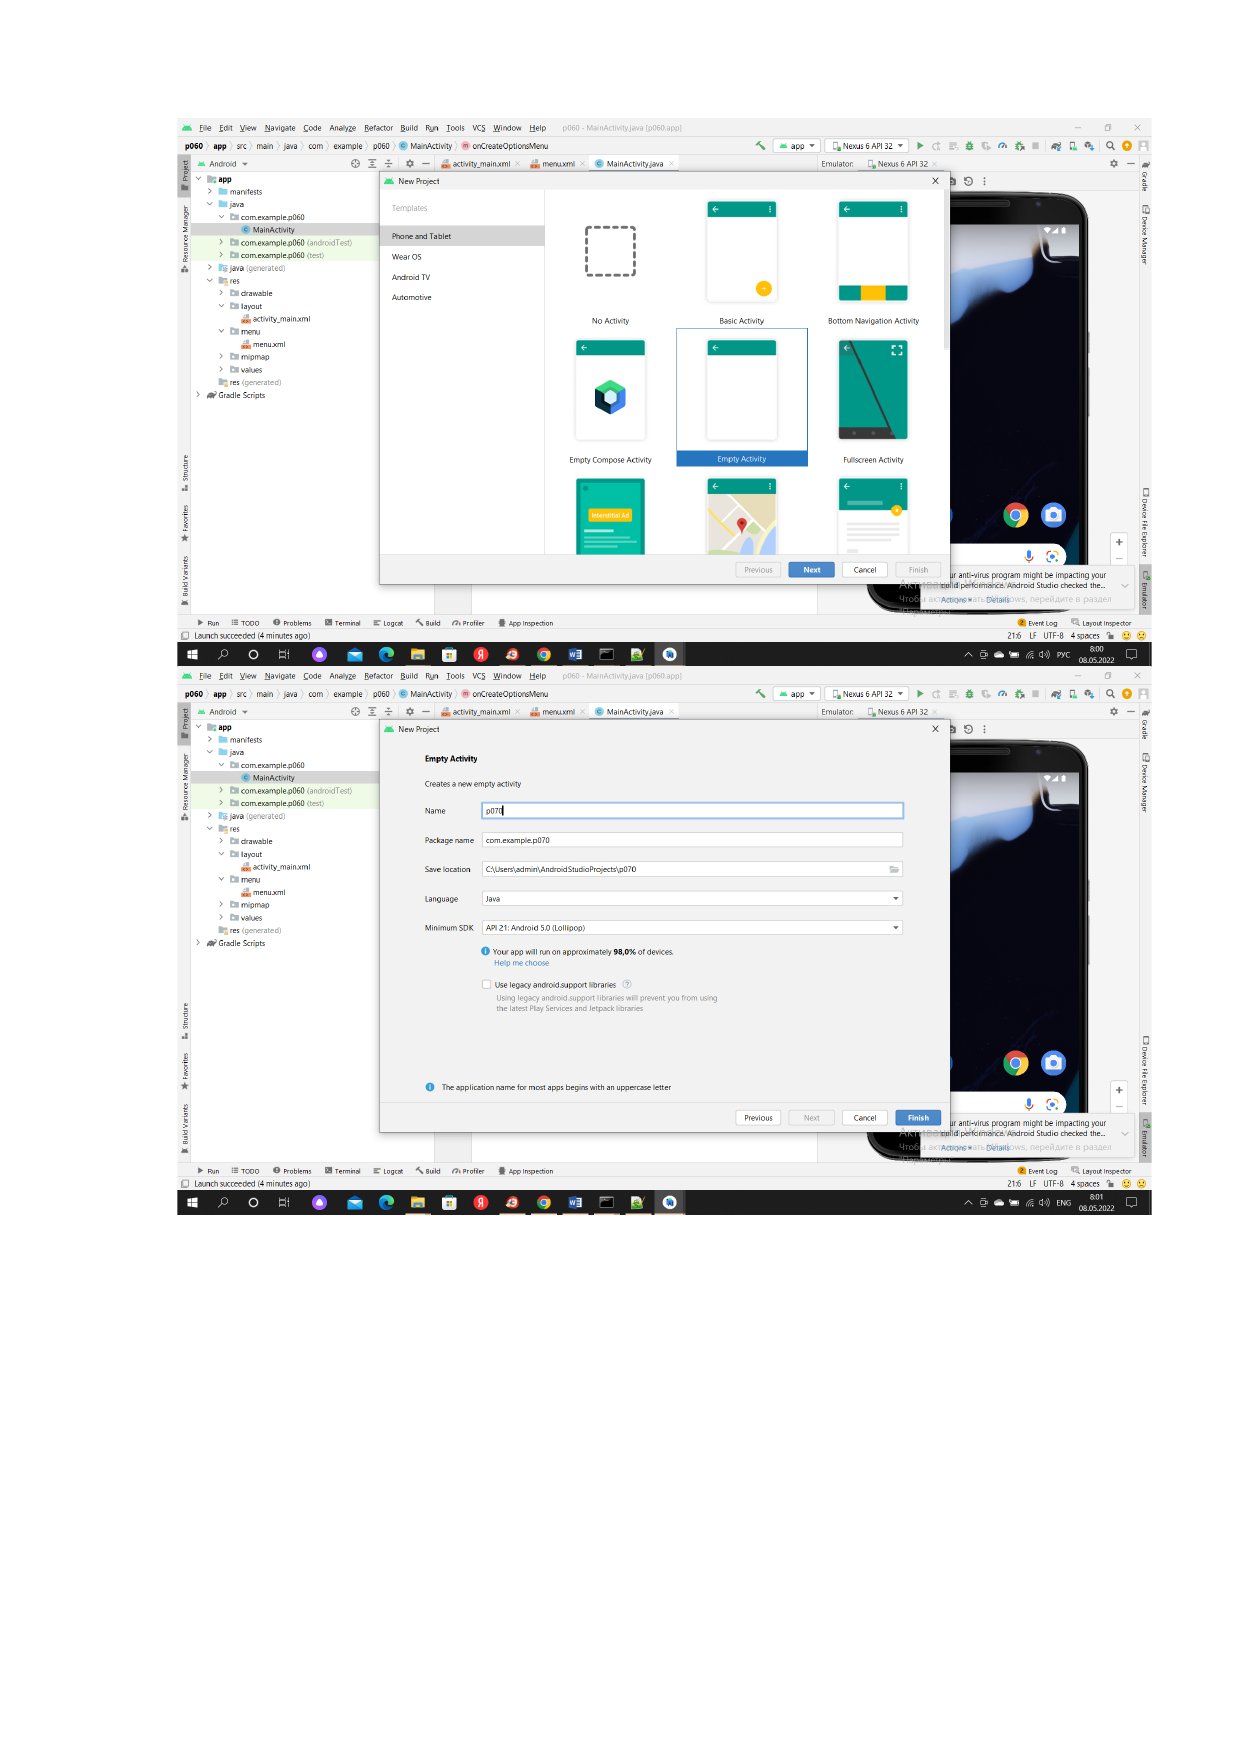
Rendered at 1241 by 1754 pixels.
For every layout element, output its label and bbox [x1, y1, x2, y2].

picture [177, 118, 1152, 1215]
